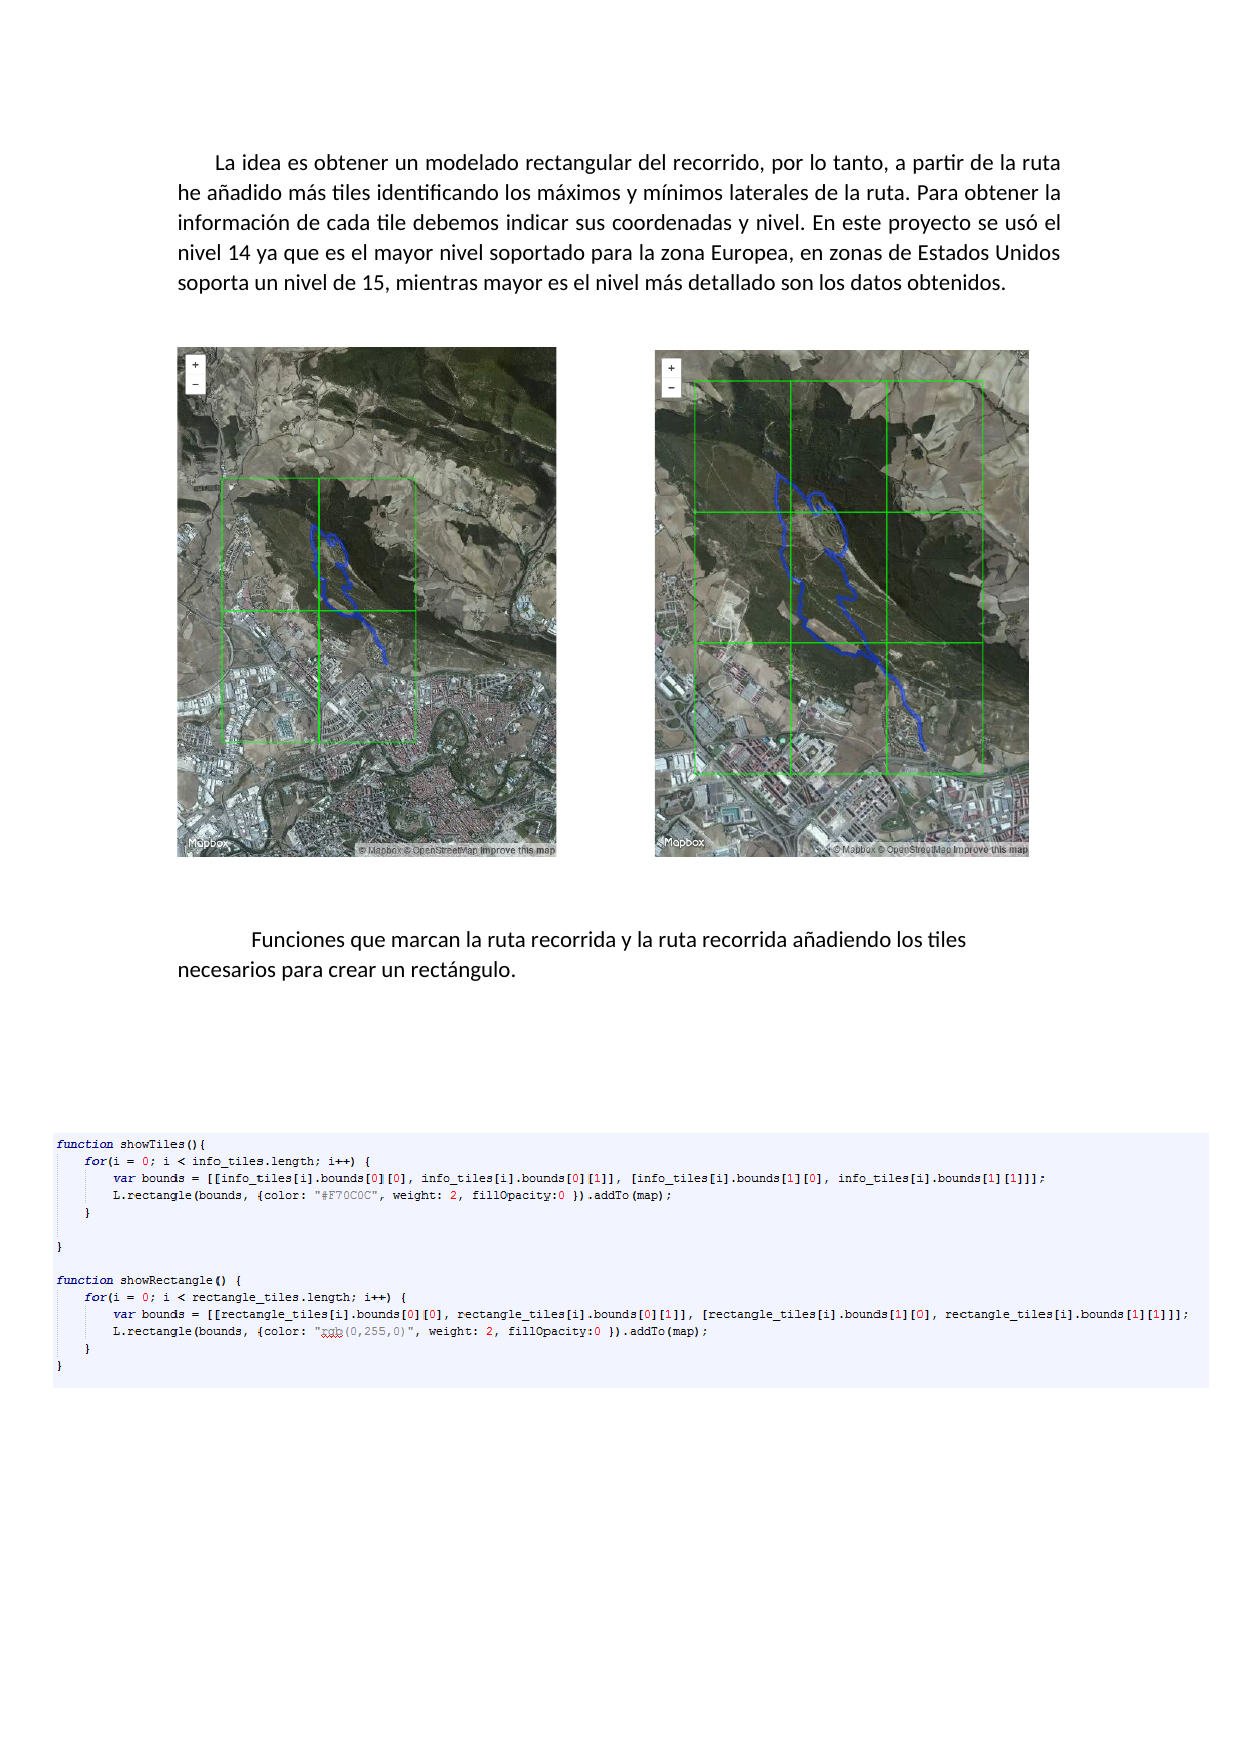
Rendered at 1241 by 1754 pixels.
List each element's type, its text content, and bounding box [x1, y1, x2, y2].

text Funciones que marcan la ruta recorrida y la ruta recorrida añadiendo los tiles necesarios para crear un rectángulo. [177, 925, 1063, 983]
picture [654, 350, 1029, 857]
text La idea es obtener un modelado rectangular del recorrido, por lo tanto, a partir de la ruta he añadido más tiles identificando los máximos y mínimos laterales de la ruta. Para obtener la información de cada tile debemos indicar sus coordenadas y nivel. En este proyecto se usó el nivel 14 ya que es el mayor nivel soportado para la zona Europea, en zonas de Estados Unidos soporta un nivel de 15, mientras mayor es el nivel más detallado son los datos obtenidos. [177, 148, 1063, 296]
picture [53, 1133, 1209, 1388]
picture [177, 347, 557, 857]
